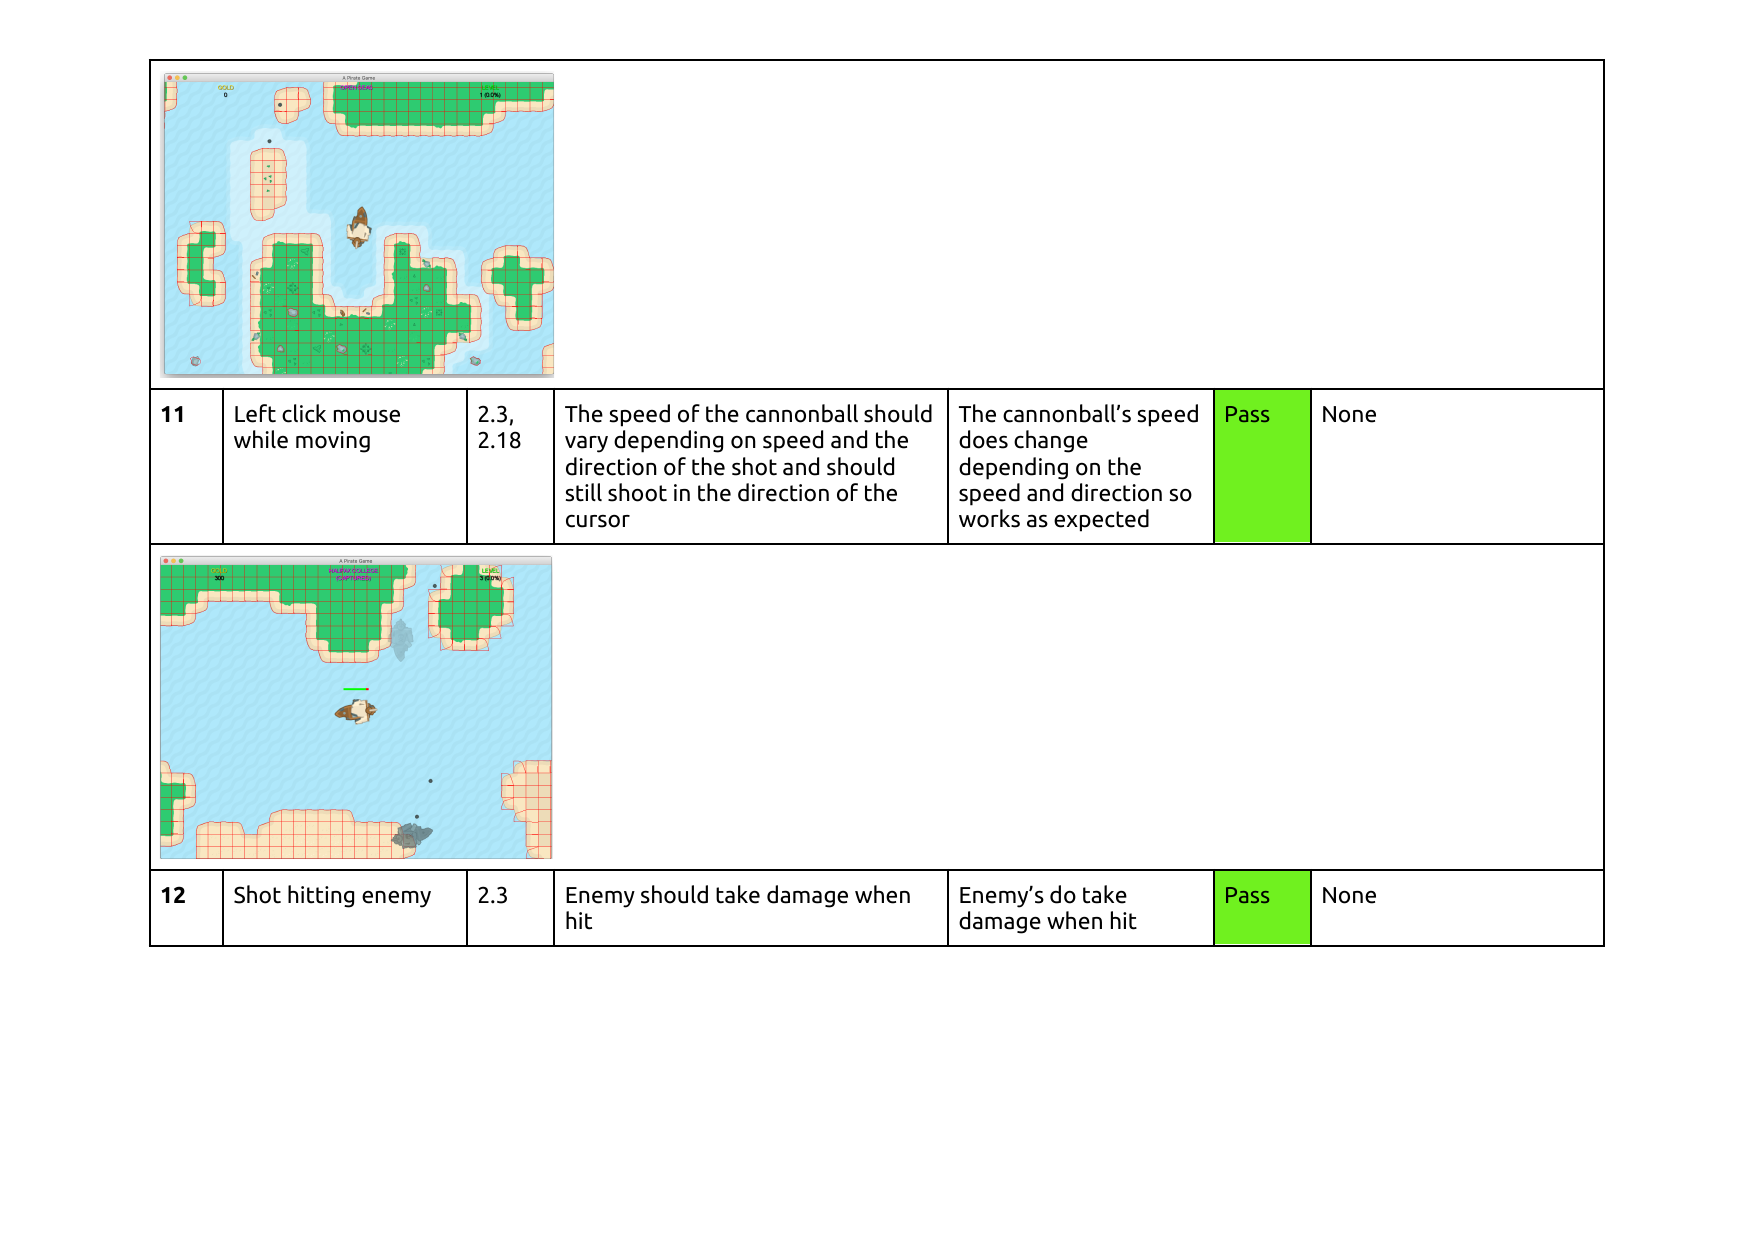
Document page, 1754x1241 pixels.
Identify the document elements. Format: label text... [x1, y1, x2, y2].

table_cell Left click mouse while moving [224, 390, 466, 542]
table_cell 2.3, 2.18 [468, 390, 553, 542]
table_cell [151, 61, 1603, 388]
table_cell 11 [151, 390, 222, 542]
table_cell 2.3 [468, 871, 553, 944]
table_cell The cannonball’s speed does change depending on the speed and direction so works as expected [949, 390, 1213, 542]
table_cell Enemy should take damage when hit [555, 871, 947, 944]
table_cell None [1312, 871, 1603, 944]
table_cell Pass [1215, 390, 1310, 542]
picture [159, 555, 553, 859]
table_cell 12 [151, 871, 222, 944]
picture [159, 71, 555, 378]
table_cell Enemy’s do take damage when hit [949, 871, 1213, 944]
table_cell Shot hitting enemy [224, 871, 466, 944]
table_cell Pass [1215, 871, 1310, 944]
table_cell None [1312, 390, 1603, 542]
table_cell The speed of the cannonball should vary depending on speed and the direction of the shot and should still shoot in the direction of the cursor [555, 390, 947, 542]
table_cell [151, 545, 1603, 869]
